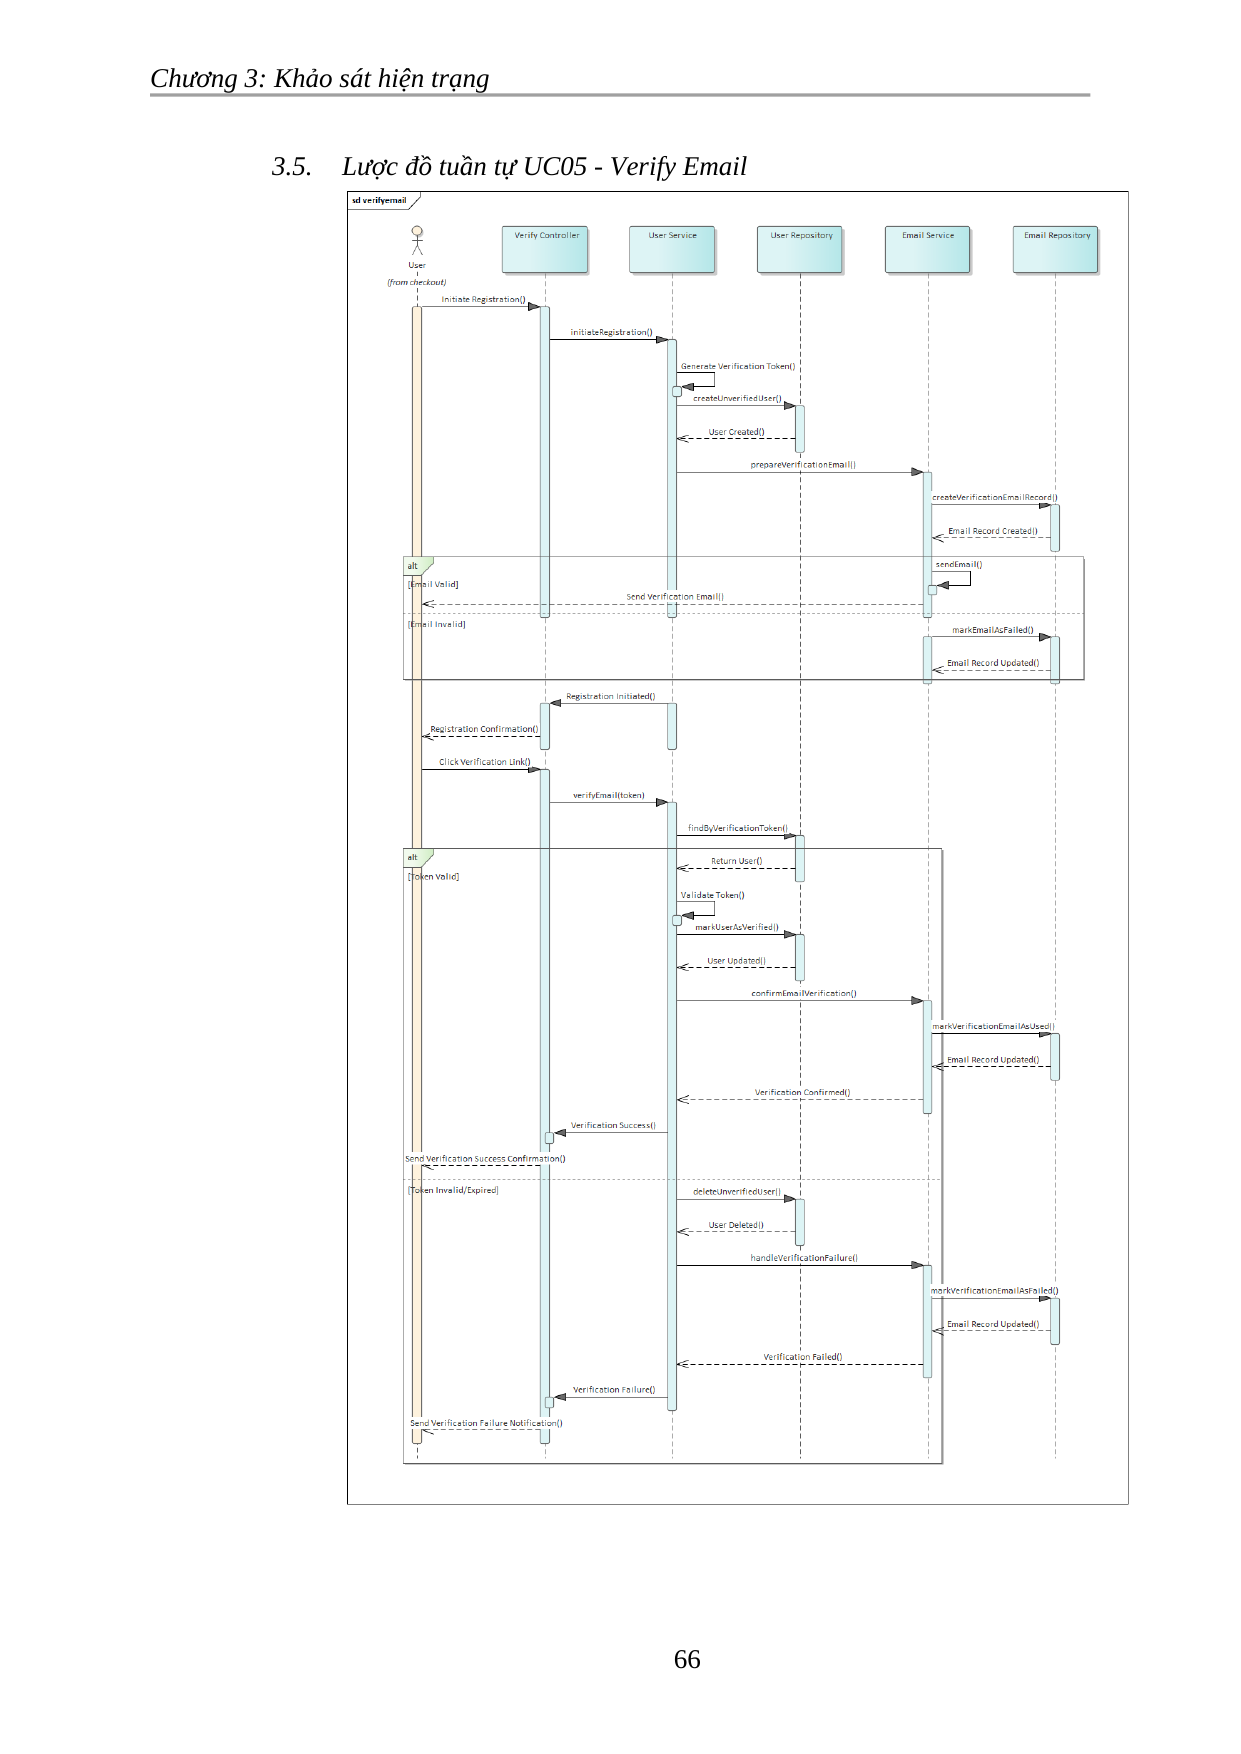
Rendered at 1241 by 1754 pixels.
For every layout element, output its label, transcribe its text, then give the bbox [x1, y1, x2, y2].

subtitle Lược đồ tuần tự UC05 - Verify Email [312, 150, 1090, 181]
picture [341, 185, 1133, 1509]
